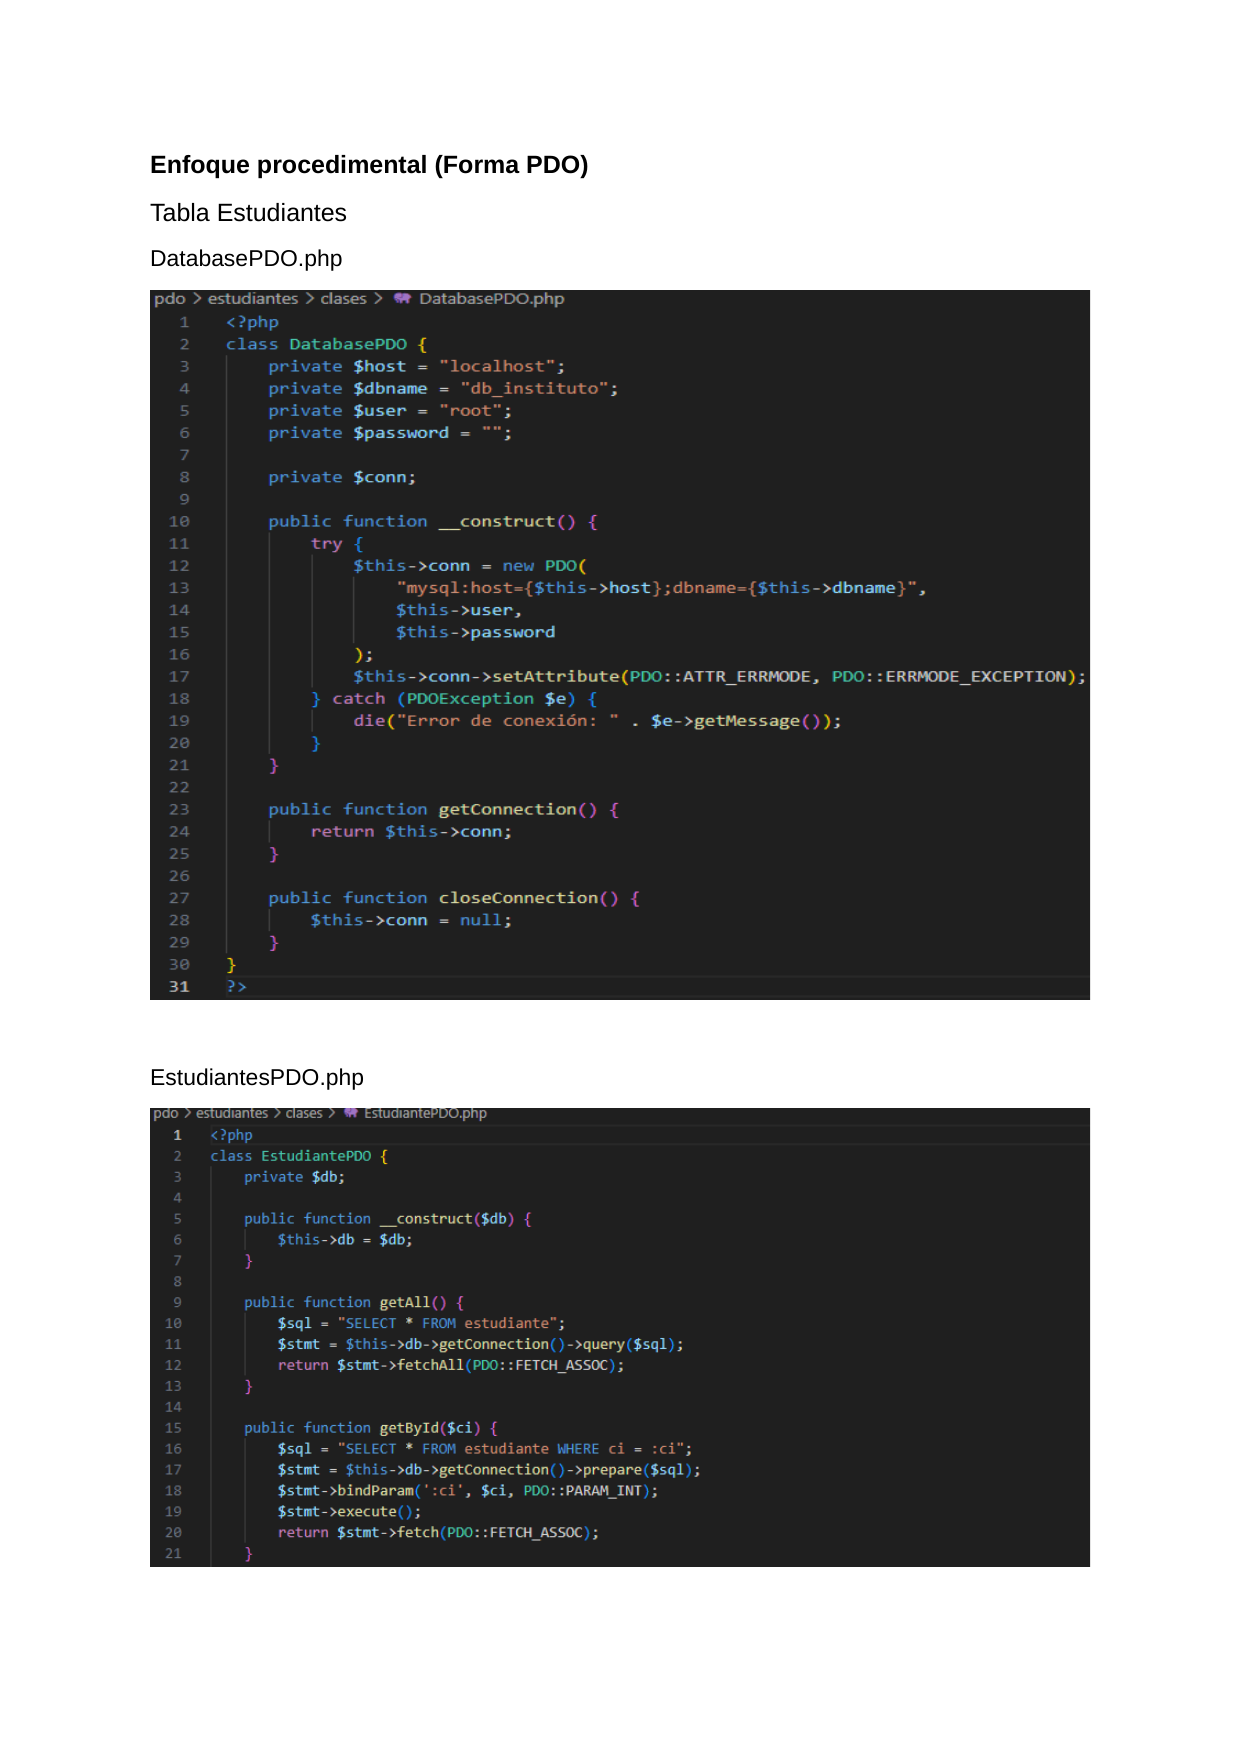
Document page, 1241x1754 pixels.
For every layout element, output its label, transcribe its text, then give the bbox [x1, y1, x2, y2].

text DatabasePDO.php [150, 245, 1090, 272]
text EstudiantesPDO.php [150, 1064, 1090, 1090]
text Enfoque procedimental (Forma PDO) [150, 150, 1090, 179]
text Tabla Estudiantes [150, 198, 1090, 226]
